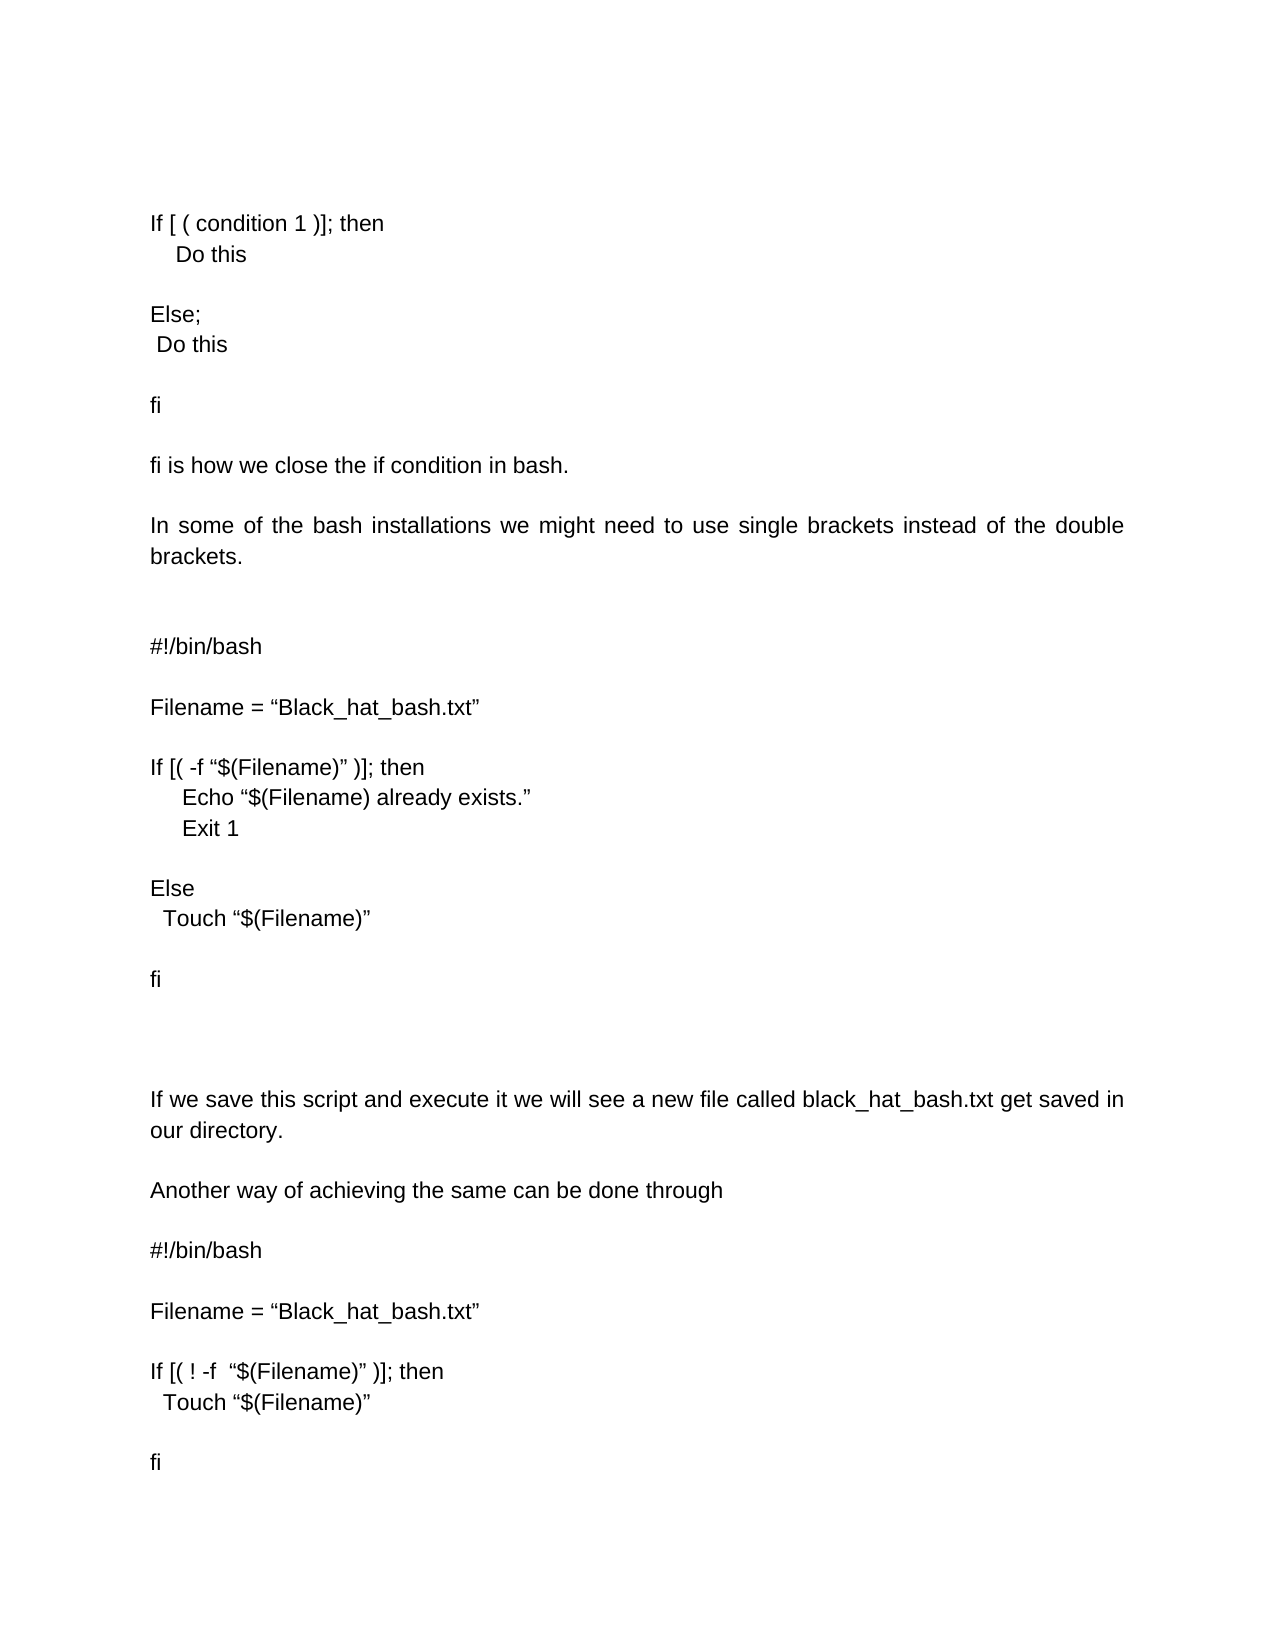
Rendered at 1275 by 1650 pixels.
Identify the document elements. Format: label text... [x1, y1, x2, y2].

text If [( -f “$(Filename)” )]; then [150, 754, 1125, 781]
text Filename = “Black_hat_bash.txt” [150, 694, 1125, 720]
text In some of the bash installations we might need to use single brackets instead of the double brackets. [150, 512, 1125, 569]
text fi [150, 1449, 1125, 1475]
text Touch “$(Filename)” [150, 1388, 1125, 1415]
text fi [150, 966, 1125, 992]
text #!/bin/bash [150, 1237, 1125, 1264]
text Else; [150, 301, 1125, 327]
text Filename = “Black_hat_bash.txt” [150, 1298, 1125, 1324]
text Do this [150, 241, 1125, 267]
text fi [150, 392, 1125, 418]
text If [ ( condition 1 )]; then [150, 210, 1125, 237]
text Do this [150, 331, 1125, 358]
text Another way of achieving the same can be done through [150, 1177, 1125, 1203]
text If we save this script and execute it we will see a new file called black_hat_bash.txt get saved in our directory. [150, 1086, 1125, 1143]
text Else [150, 875, 1125, 901]
text fi is how we close the if condition in bash. [150, 452, 1125, 478]
text Touch “$(Filename)” [150, 905, 1125, 932]
text #!/bin/bash [150, 633, 1125, 660]
text If [( ! -f “$(Filename)” )]; then [150, 1358, 1125, 1385]
text Echo “$(Filename) already exists.” [150, 784, 1125, 811]
text Exit 1 [150, 814, 1125, 841]
